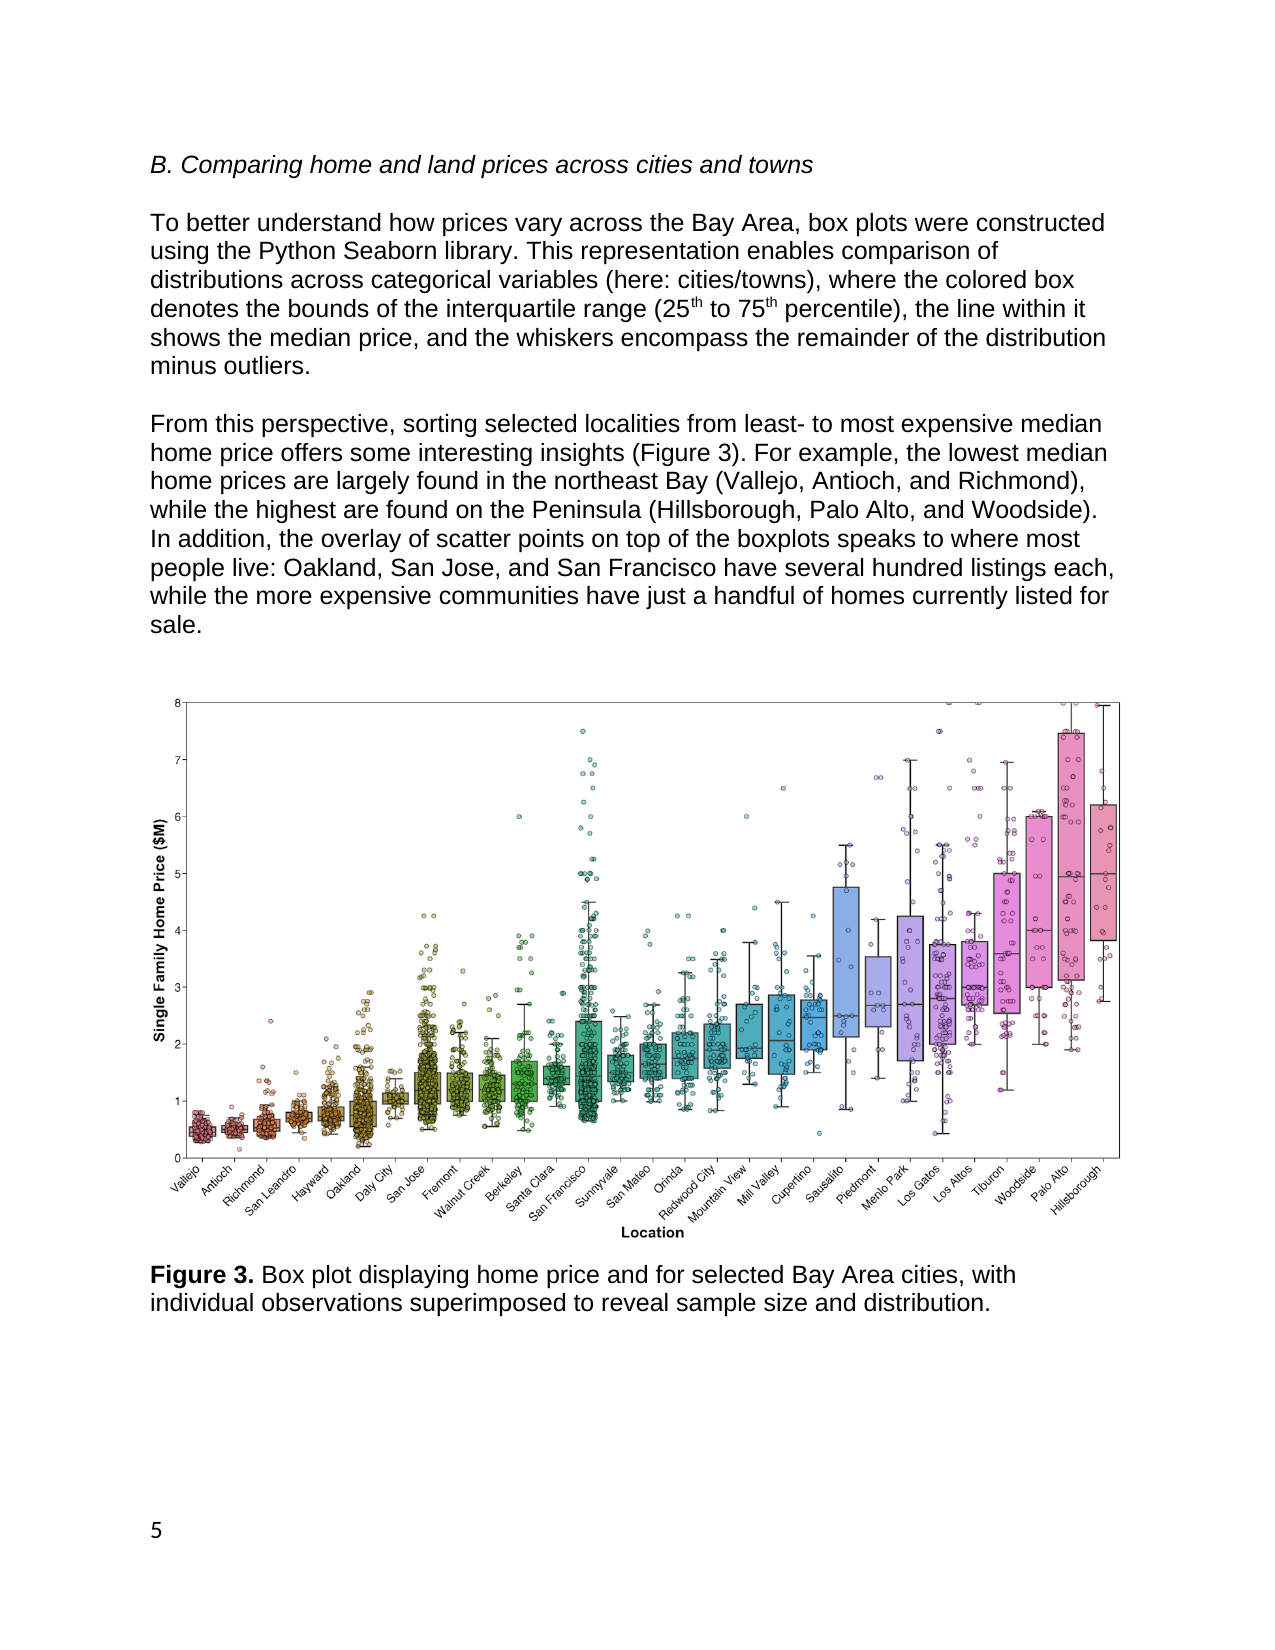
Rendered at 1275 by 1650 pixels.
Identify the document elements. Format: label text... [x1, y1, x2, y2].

text To better understand how prices vary across the Bay Area, box plots were constructed using the Python Seaborn library. This representation enables comparison of distributions across categorical variables (here: cities/towns), where the colored box denotes the bounds of the interquartile range (25th to 75th percentile), the line within it shows the median price, and the whiskers encompass the remainder of the distribution minus outliers. [150, 207, 1125, 380]
text Figure 3. Box plot displaying home price and for selected Bay Area cities, with individual observations superimposed to reveal sample size and distribution. [150, 1260, 1125, 1340]
text B. Comparing home and land prices across cities and towns [150, 150, 1125, 179]
picture [150, 696, 1125, 1242]
text From this perspective, sorting selected localities from least- to most expensive median home price offers some interesting insights (Figure 3). For example, the lowest median home prices are largely found in the northeast Bay (Vallejo, Antioch, and Richmond), while the highest are found on the Peninsula (Hillsborough, Palo Alto, and Woodside). In addition, the overlay of scatter points on top of the boxplots speaks to where most people live: Oakland, San Jose, and San Francisco have several hundred listings each, while the more expensive communities have just a handful of homes currently listed for sale. [150, 409, 1125, 639]
